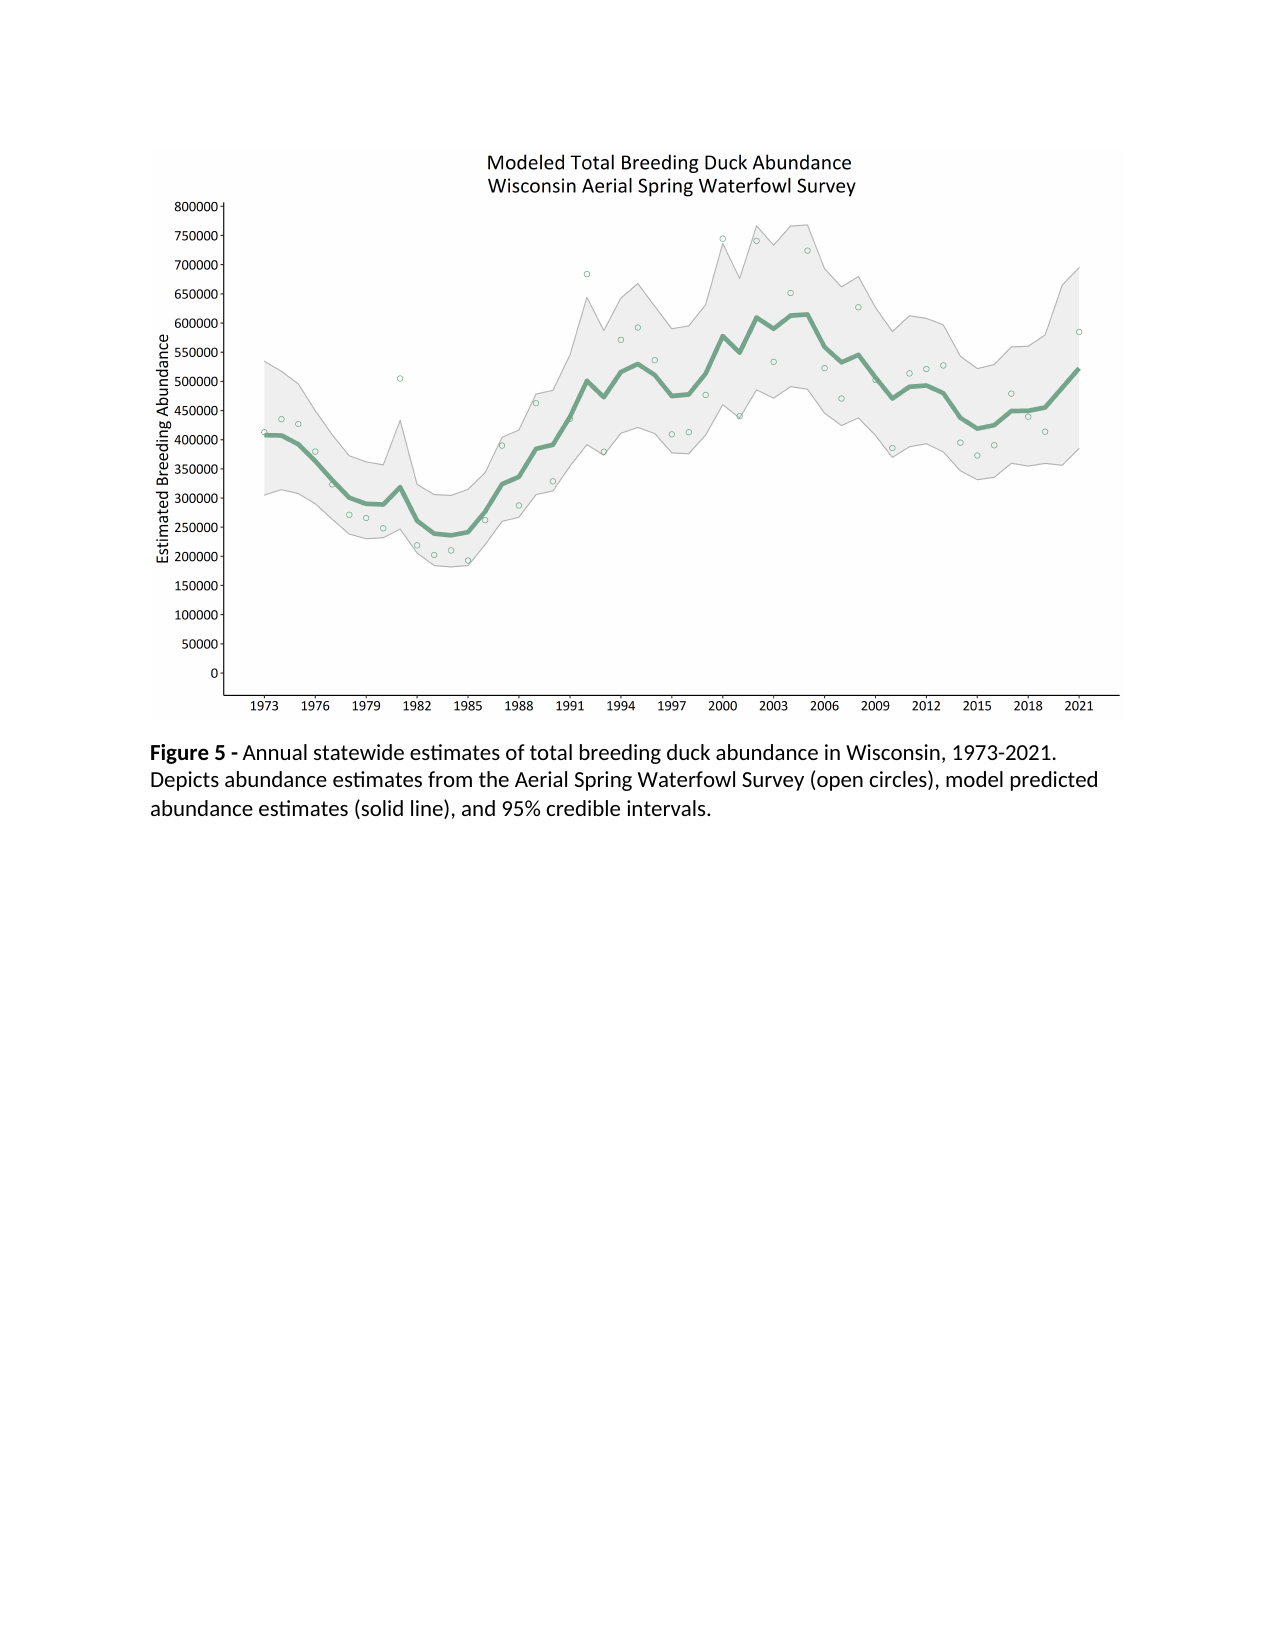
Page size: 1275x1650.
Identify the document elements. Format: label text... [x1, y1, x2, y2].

picture [150, 150, 1125, 719]
text Figure 5 - Annual statewide estimates of total breeding duck abundance in Wisconsin, 1973-2021. Depicts abundance estimates from the Aerial Spring Waterfowl Survey (open circles), model predicted abundance estimates (solid line), and 95% credible intervals. [150, 738, 1125, 822]
